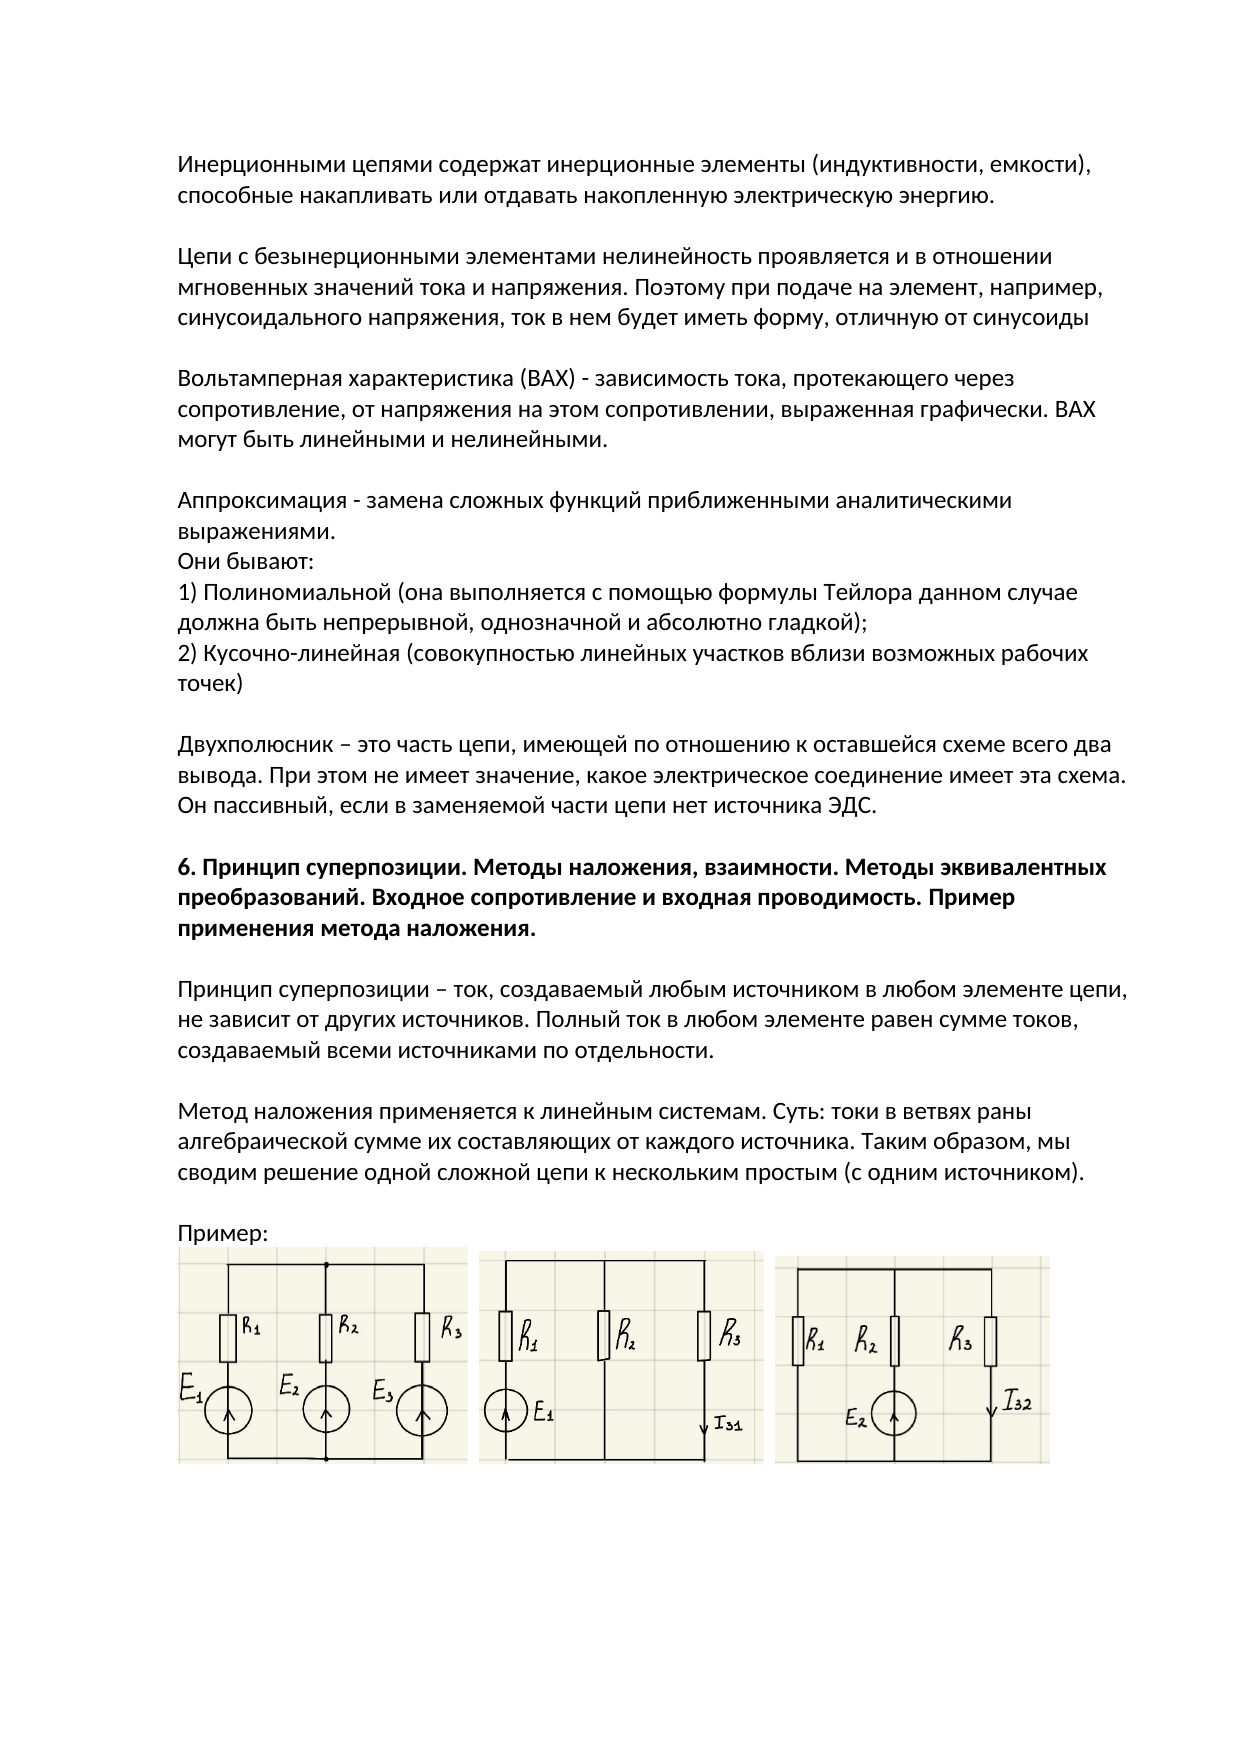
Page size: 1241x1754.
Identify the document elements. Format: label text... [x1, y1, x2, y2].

text Цепи с безынерционными элементами нелинейность проявляется и в отношении мгновенных значений тока и напряжения. Поэтому при подаче на элемент, например, синусоидального напряжения, ток в нем будет иметь форму, отличную от синусоиды [177, 240, 1152, 332]
text Они бывают: [177, 545, 1152, 576]
text Вольтамперная характеристика (ВАХ) - зависимость тока, протекающего через сопротивление, от напряжения на этом сопротивлении, выраженная графически. ВАХ могут быть линейными и нелинейными. [177, 362, 1152, 454]
picture [479, 1251, 764, 1464]
text Пример: [177, 1217, 1152, 1247]
text Двухполюсник – это часть цепи, имеющей по отношению к оставшейся схеме всего два вывода. При этом не имеет значение, какое электрическое соединение имеет эта схема. Он пассивный, если в заменяемой части цепи нет источника ЭДС. [177, 728, 1152, 820]
text 2) Кусочно-линейная (совокупностью линейных участков вблизи возможных рабочих точек) [177, 637, 1152, 698]
text 6. Принцип суперпозиции. Методы наложения, взаимности. Методы эквивалентных преобразований. Входное сопротивление и входная проводимость. Пример применения метода наложения. [177, 851, 1152, 942]
text Метод наложения применяется к линейным системам. Суть: токи в ветвях раны алгебраической сумме их составляющих от каждого источника. Таким образом, мы сводим решение одной сложной цепи к нескольким простым (с одним источником). [177, 1095, 1152, 1186]
text Принцип суперпозиции – ток, создаваемый любым источником в любом элементе цепи, не зависит от других источников. Полный ток в любом элементе равен сумме токов, создаваемый всеми источниками по отдельности. [177, 973, 1152, 1064]
picture [177, 1247, 468, 1464]
picture [775, 1256, 1050, 1464]
text Аппроксимация - замена сложных функций приближенными аналитическими выражениями. [177, 484, 1152, 545]
text Инерционными цепями содержат инерционные элементы (индуктивности, емкости), способные накапливать или отдавать накопленную электрическую энергию. [177, 149, 1152, 210]
text 1) Полиномиальной (она выполняется с помощью формулы Тейлора данном случае должна быть непрерывной, однозначной и абсолютно гладкой); [177, 576, 1152, 637]
